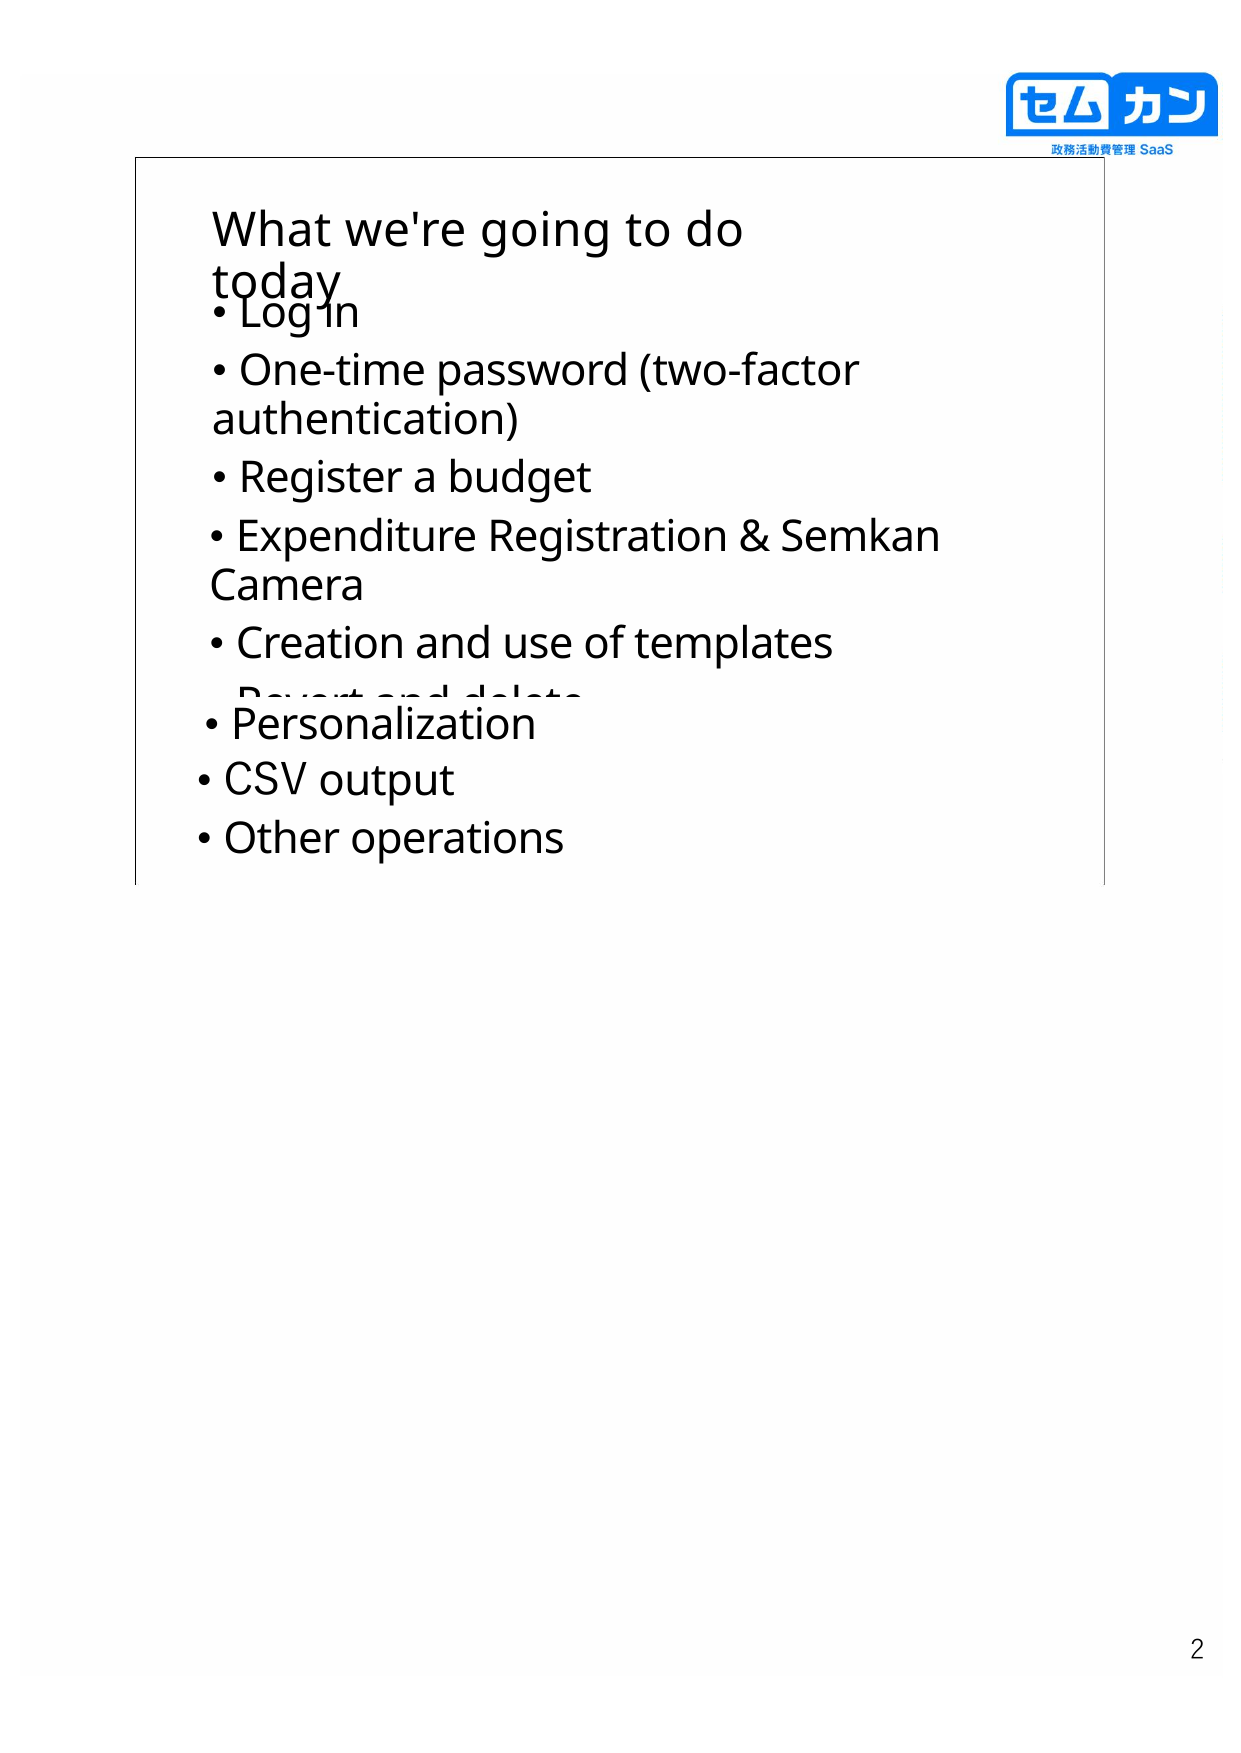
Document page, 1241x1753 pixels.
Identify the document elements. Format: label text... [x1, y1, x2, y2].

text • CSV output [196, 756, 911, 805]
text • Creation and use of templates [209, 619, 1104, 668]
text • Revert and delete [209, 679, 1104, 696]
text What we're going to do today [212, 204, 874, 288]
picture [16, 70, 1223, 1678]
text • Other operations [196, 814, 911, 863]
text • One-time password (two-factor authentication) [212, 347, 1084, 444]
text • Register a budget [212, 453, 1084, 502]
text • Log in [212, 288, 1084, 337]
text 2 [1189, 1636, 1230, 1666]
text • Personalization [204, 700, 829, 749]
text • Expenditure Registration & Semkan Camera [209, 513, 1104, 610]
